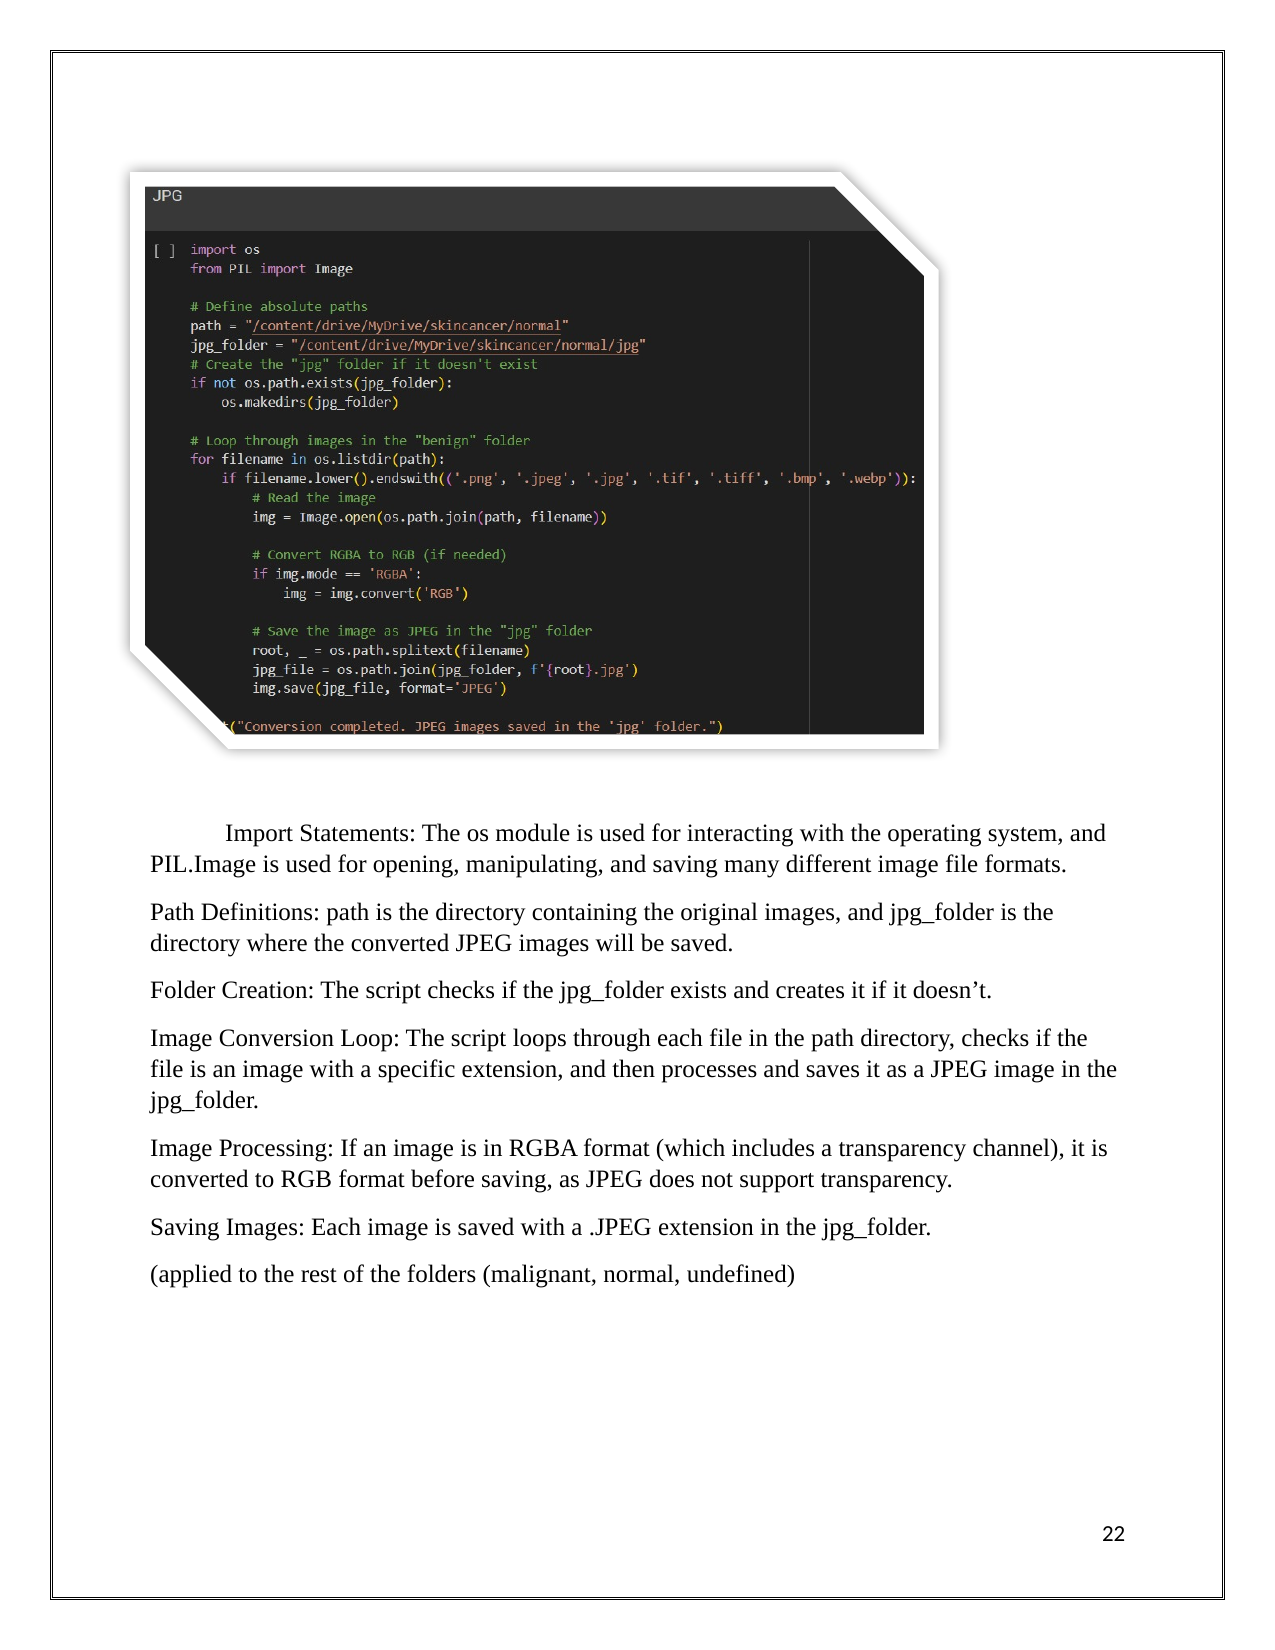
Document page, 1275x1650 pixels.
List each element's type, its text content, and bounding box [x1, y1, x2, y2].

text Image Processing: If an image is in RGBA format (which includes a transparency channel), it is converted to RGB format before saving, as JPEG does not support transparency. [150, 1133, 1125, 1193]
text Import Statements: The os module is used for interacting with the operating system, and PIL.Image is used for opening, manipulating, and saving many different image file formats. [150, 818, 1125, 878]
text Image Conversion Loop: The script loops through each file in the path directory, checks if the file is an image with a specific extension, and then processes and saves it as a JPEG image in the jpg_folder. [150, 1023, 1125, 1114]
text (applied to the rest of the folders (malignant, normal, undefined) [150, 1259, 1125, 1288]
text Saving Images: Each image is saved with a .JPEG extension in the jpg_folder. [150, 1212, 1125, 1240]
text Path Definitions: path is the directory containing the original images, and jpg_folder is the directory where the converted JPEG images will be saved. [150, 897, 1125, 956]
picture [145, 187, 924, 734]
text Folder Creation: The script checks if the jpg_folder exists and creates it if it doesn’t. [150, 975, 1125, 1004]
